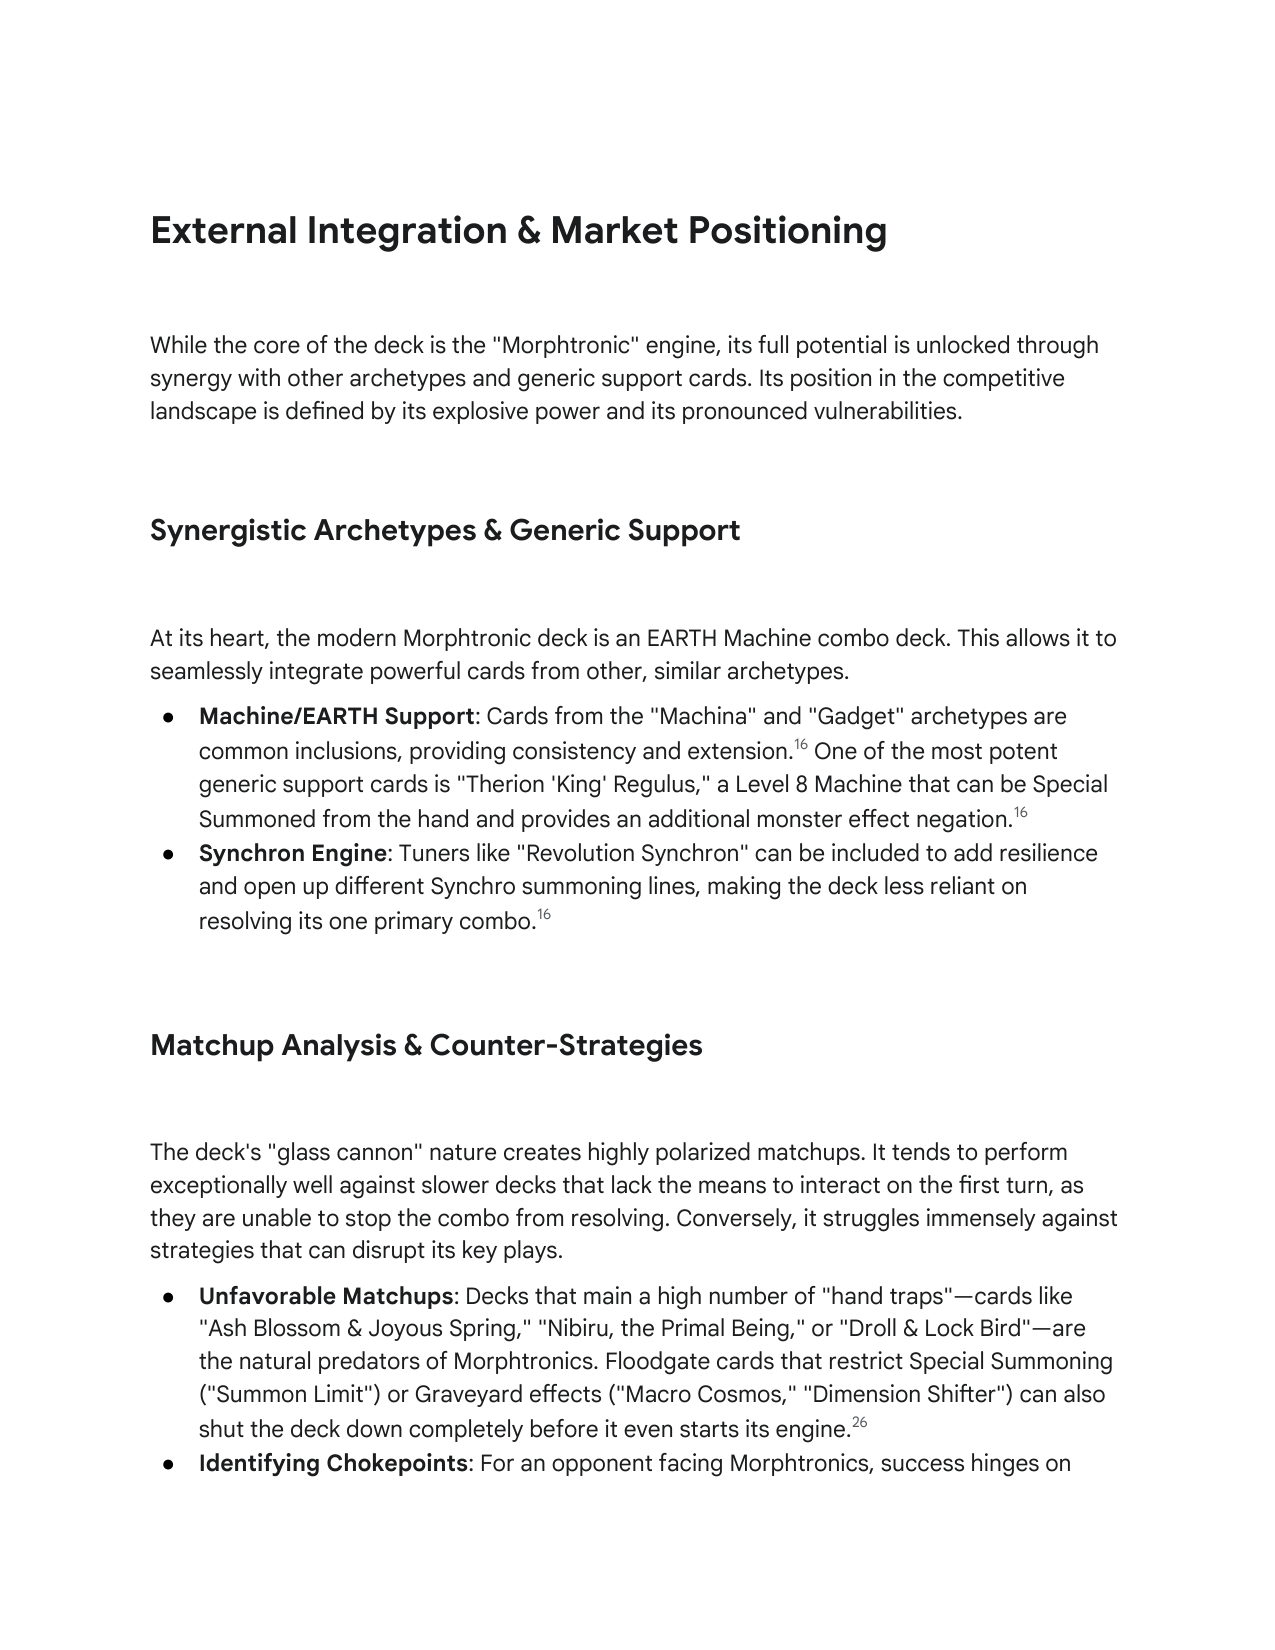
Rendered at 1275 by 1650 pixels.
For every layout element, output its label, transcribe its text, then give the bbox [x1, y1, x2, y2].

list Machine/EARTH Support: Cards from the "Machina" and "Gadget" archetypes are common inclusions, providing consistency and extension.16 One of the most potent generic support cards is "Therion 'King' Regulus," a Level 8 Machine that can be Special Summoned from the hand and provides an additional monster effect negation.16 [161, 702, 1125, 835]
list Unfavorable Matchups: Decks that main a high number of "hand traps"—cards like "Ash Blossom & Joyous Spring," "Nibiru, the Primal Being," or "Droll & Lock Bird"—are the natural predators of Morphtronics. Floodgate cards that restrict Special Summoning ("Summon Limit") or Graveyard effects ("Macro Cosmos," "Dimension Shifter") can also shut the deck down completely before it even starts its engine.26 [161, 1282, 1125, 1444]
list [161, 1449, 1125, 1478]
text The deck's "glass cannon" nature creates highly polarized matchups. It tends to perform exceptionally well against slower decks that lack the means to interact on the first turn, as they are unable to stop the combo from resolving. Conversely, it struggles immensely against strategies that can disrupt its key plays. [150, 1138, 1125, 1265]
text While the core of the deck is the "Morphtronic" engine, its full potential is unlocked through synergy with other archetypes and generic support cards. Its position in the competitive landscape is defined by its explosive power and its pronounced vulnerabilities. [150, 331, 1125, 426]
subtitle External Integration & Market Positioning [150, 208, 1125, 255]
text At its heart, the modern Morphtronic deck is an EARTH Machine combo deck. This allows it to seamlessly integrate powerful cards from other, similar archetypes. [150, 624, 1125, 686]
subtitle Synergistic Archetypes & Generic Support [150, 512, 1125, 549]
list Synchron Engine: Tuners like "Revolution Synchron" can be included to add resilience and open up different Synchro summoning lines, making the deck less reliant on resolving its one primary combo.16 [161, 839, 1125, 937]
subtitle Matchup Analysis & Counter-Strategies [150, 1027, 1125, 1063]
